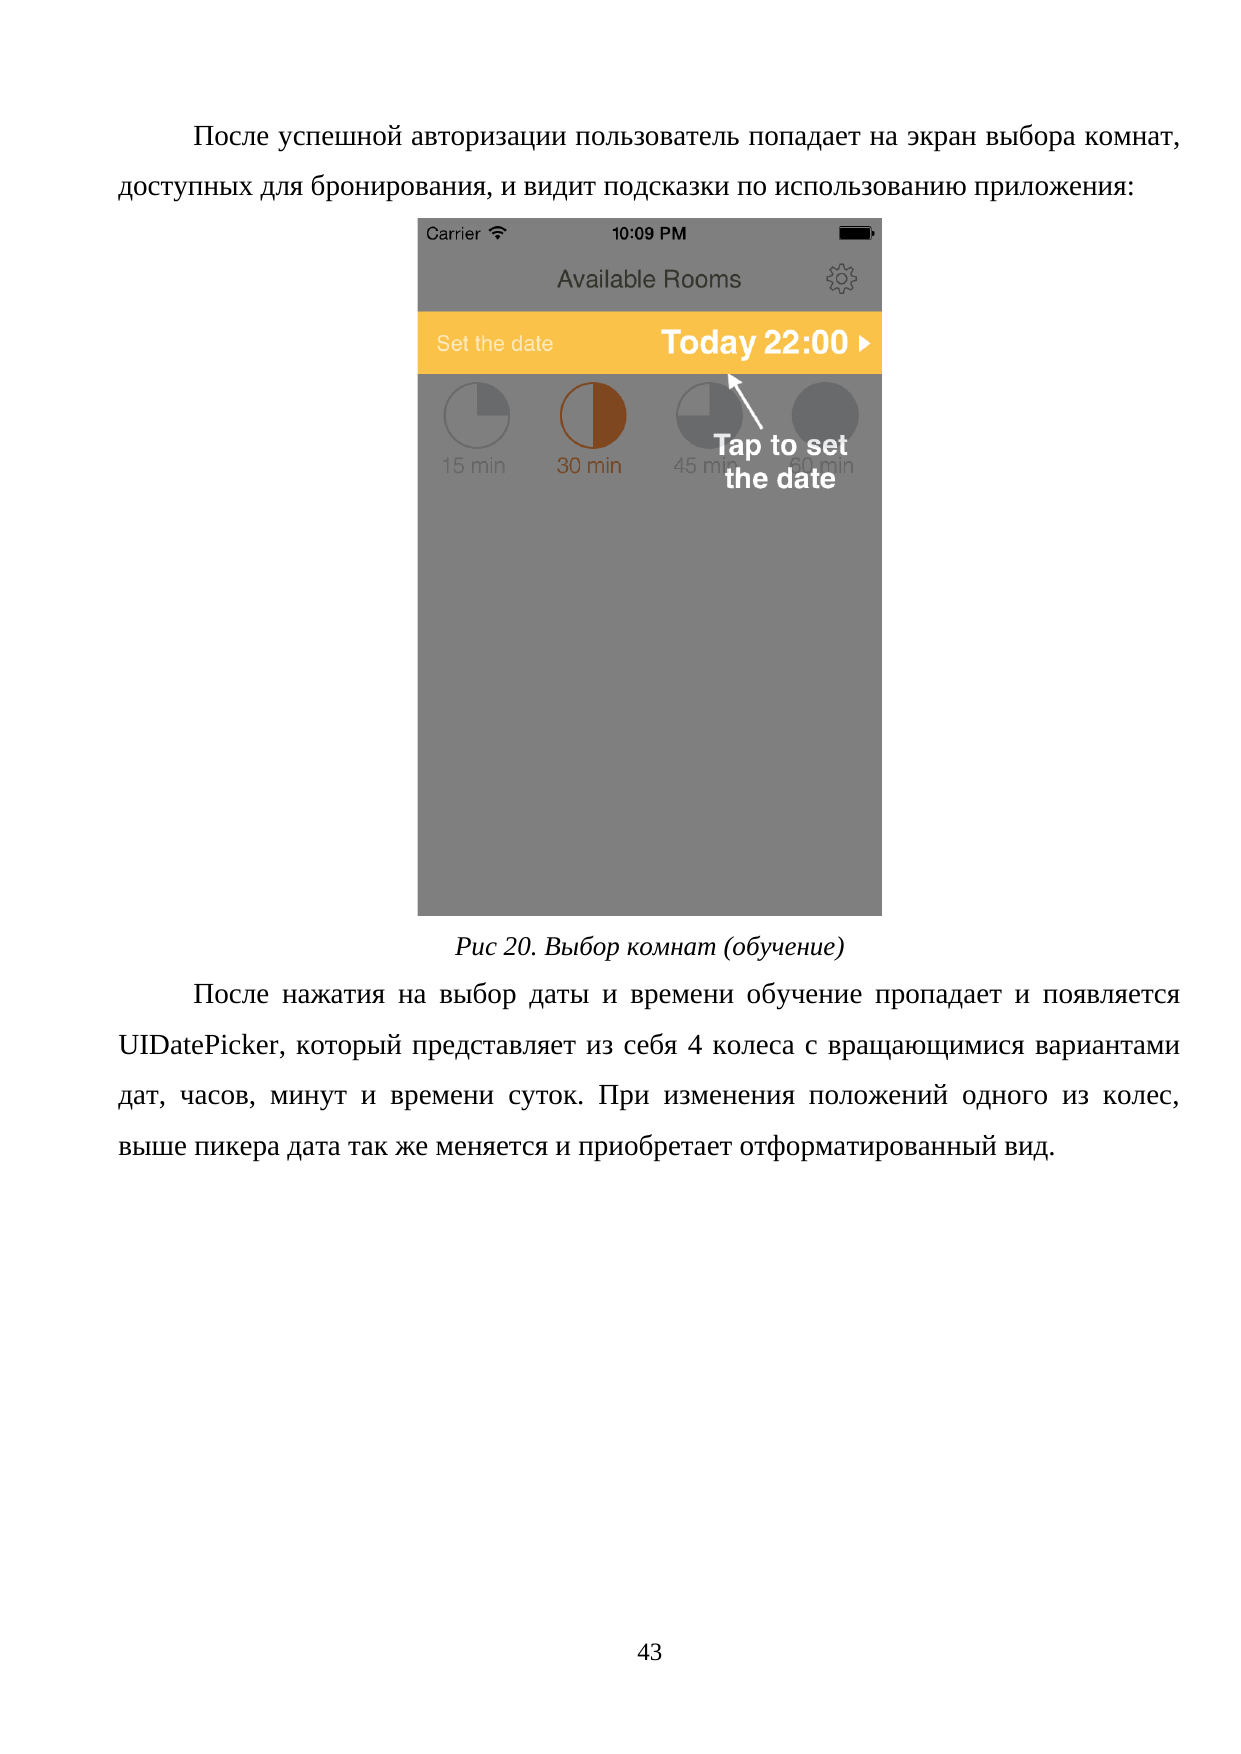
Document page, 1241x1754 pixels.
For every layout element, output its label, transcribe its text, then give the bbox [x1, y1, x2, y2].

text Рис 20. Выбор комнат (обучение) [118, 930, 1181, 961]
text После нажатия на выбор даты и времени обучение пропадает и появляется UIDatePicker, который представляет из себя 4 колеса с вращающимися вариантами дат, часов, минут и времени суток. При изменения положений одного из колес, выше пикера дата так же меняется и приобретает отформатированный вид. [118, 977, 1181, 1161]
picture [417, 218, 882, 916]
text После успешной авторизации пользователь попадает на экран выбора комнат, доступных для бронирования, и видит подсказки по использованию приложения: [118, 118, 1181, 202]
